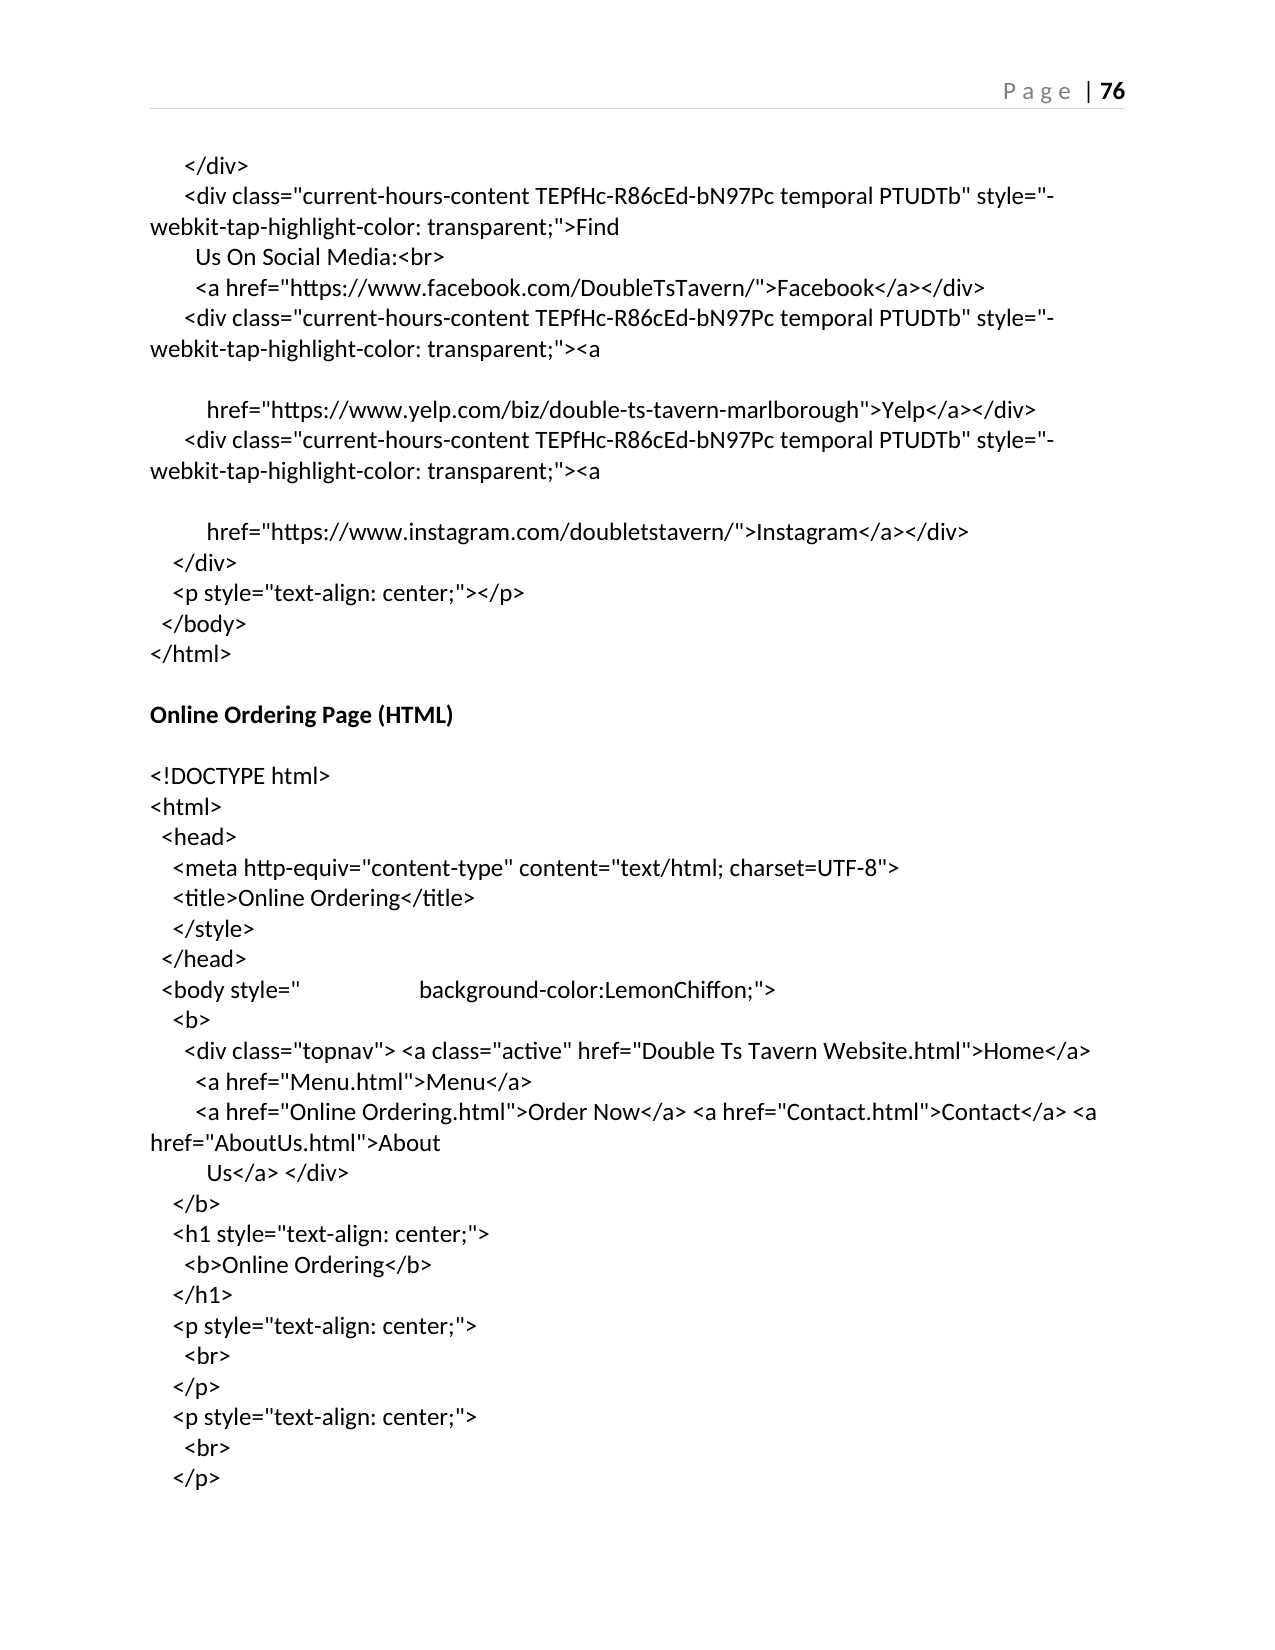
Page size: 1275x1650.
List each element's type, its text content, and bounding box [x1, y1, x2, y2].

text <a href="Menu.html">Menu</a> [150, 1066, 1125, 1096]
text </html> [150, 638, 1125, 669]
text <a href="https://www.facebook.com/DoubleTsTavern/">Facebook</a></div> [150, 272, 1125, 303]
text <b>Online Ordering</b> [150, 1249, 1125, 1279]
text <a href="Online Ordering.html">Order Now</a> <a href="Contact.html">Contact</a> <a href="AboutUs.html">About [150, 1096, 1125, 1157]
text <meta http-equiv="content-type" content="text/html; charset=UTF-8"> [150, 852, 1125, 882]
text </style> [150, 913, 1125, 943]
text <!DOCTYPE html> [150, 760, 1125, 791]
text <br> [150, 1340, 1125, 1371]
text <p style="text-align: center;"></p> [150, 577, 1125, 608]
text </b> [150, 1188, 1125, 1218]
text </div> [150, 547, 1125, 577]
text <title>Online Ordering</title> [150, 882, 1125, 913]
text <div class="current-hours-content TEPfHc-R86cEd-bN97Pc temporal PTUDTb" style="-webkit-tap-highlight-color: transparent;"><a [150, 303, 1125, 364]
text <div class="topnav"> <a class="active" href="Double Ts Tavern Website.html">Home</a> [150, 1035, 1125, 1066]
text <div class="current-hours-content TEPfHc-R86cEd-bN97Pc temporal PTUDTb" style="-webkit-tap-highlight-color: transparent;"><a [150, 425, 1125, 486]
text </body> [150, 608, 1125, 638]
text </div> [150, 150, 1125, 181]
text </p> [150, 1371, 1125, 1401]
text Online Ordering Page (HTML) [150, 699, 1125, 730]
text </p> [150, 1462, 1125, 1493]
text <head> [150, 821, 1125, 852]
text </head> [150, 943, 1125, 974]
text href="https://www.instagram.com/doubletstavern/">Instagram</a></div> [150, 516, 1125, 547]
text <html> [150, 791, 1125, 821]
text Us On Social Media:<br> [150, 242, 1125, 272]
text </h1> [150, 1279, 1125, 1310]
text <h1 style="text-align: center;"> [150, 1218, 1125, 1249]
text href="https://www.yelp.com/biz/double-ts-tavern-marlborough">Yelp</a></div> [150, 394, 1125, 425]
text Us</a> </div> [150, 1157, 1125, 1188]
text <br> [150, 1432, 1125, 1462]
text <body style=" background-color:LemonChiffon;"> [150, 974, 1125, 1004]
text <p style="text-align: center;"> [150, 1310, 1125, 1340]
text <div class="current-hours-content TEPfHc-R86cEd-bN97Pc temporal PTUDTb" style="-webkit-tap-highlight-color: transparent;">Find [150, 181, 1125, 242]
text <b> [150, 1004, 1125, 1035]
text <p style="text-align: center;"> [150, 1401, 1125, 1432]
